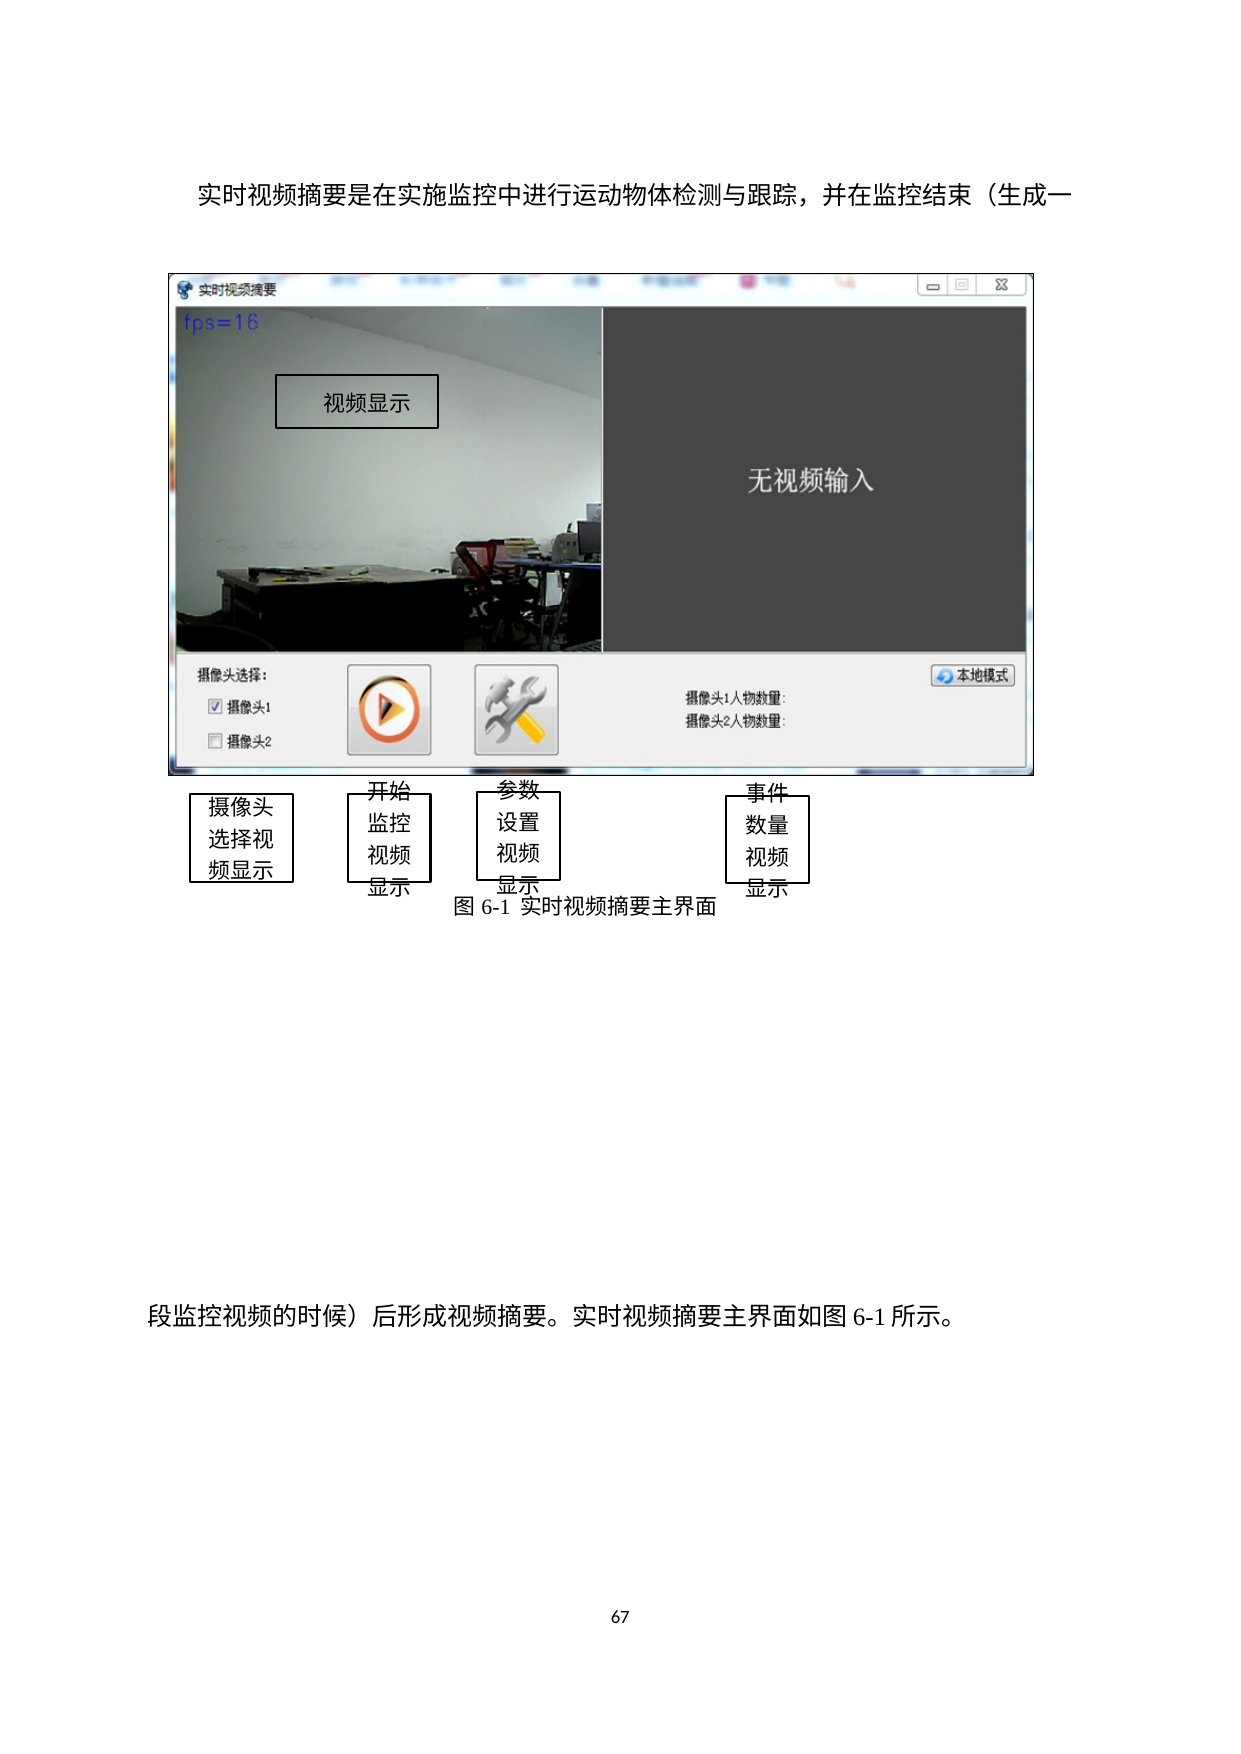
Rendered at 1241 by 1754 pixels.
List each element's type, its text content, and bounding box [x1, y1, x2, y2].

text 实时视频摘要是在实施监控中进行运动物体检测与跟踪，并在监控结束（生成一段监控视频的时候）后形成视频摘要。实时视频摘要主界面如图6-1所示。 [148, 161, 1092, 1347]
